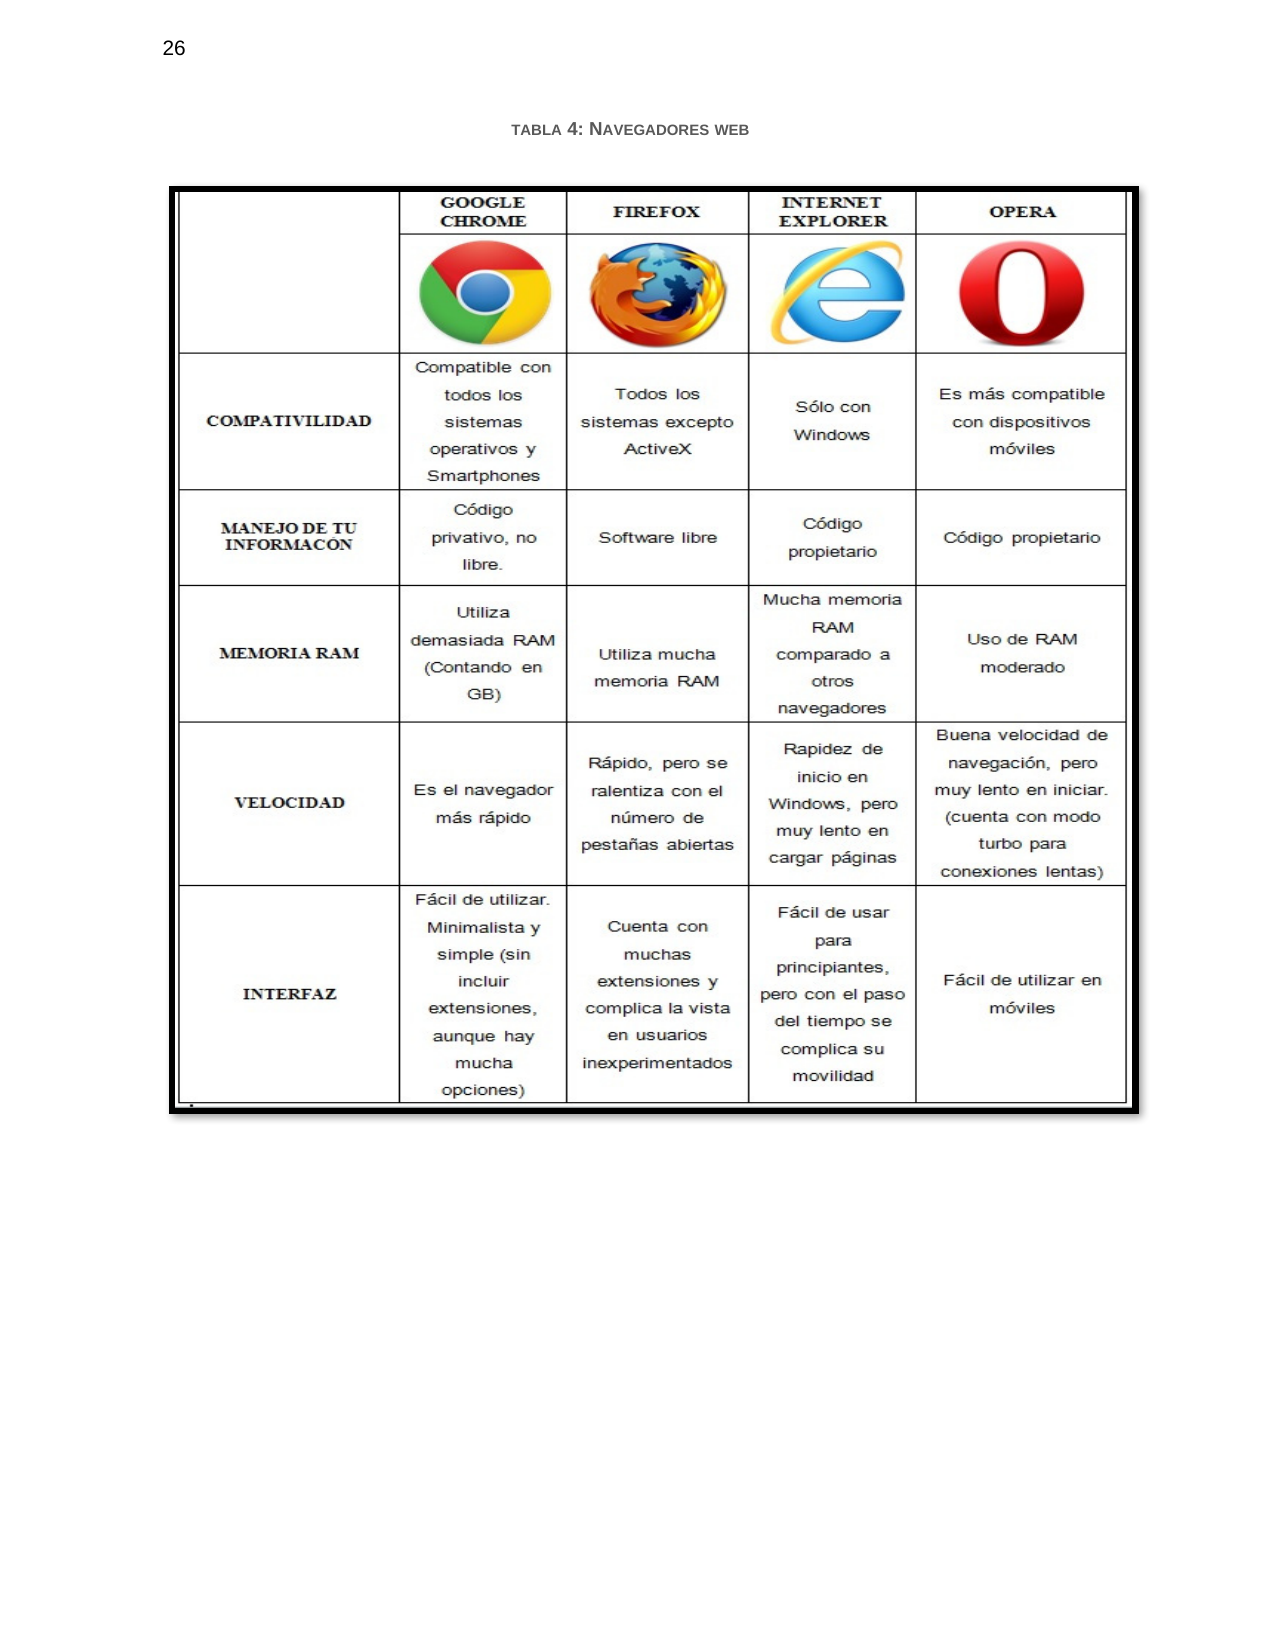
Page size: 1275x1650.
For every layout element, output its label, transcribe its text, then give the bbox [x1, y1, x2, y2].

picture [175, 192, 1132, 1108]
text tabla 4: Navegadores web [118, 118, 1098, 140]
